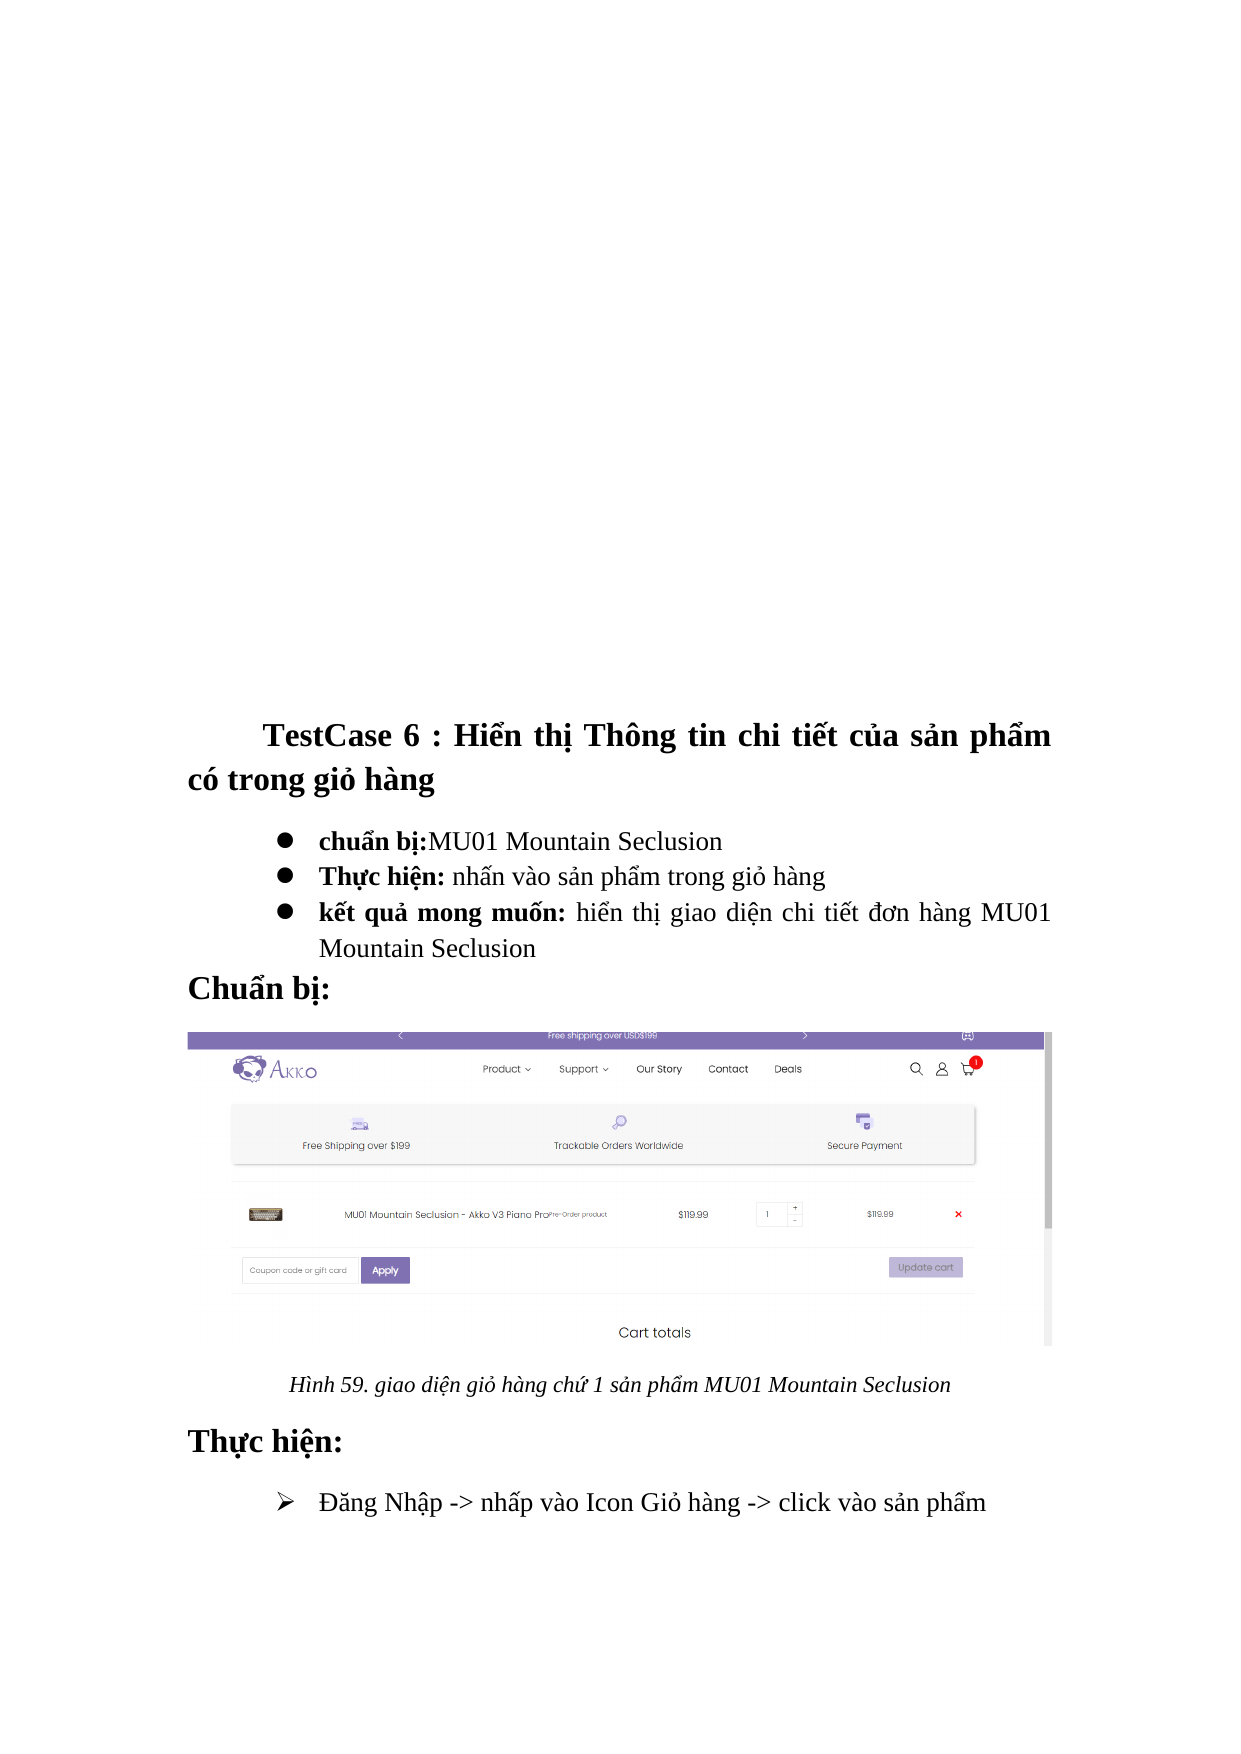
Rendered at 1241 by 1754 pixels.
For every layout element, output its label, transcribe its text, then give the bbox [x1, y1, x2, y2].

list Hình 59. giao diện giỏ hàng chứ 1 sản phẩm MU01 Mountain Seclusion [187, 1371, 1053, 1397]
picture [187, 1032, 1053, 1346]
list Thực hiện: nhấn vào sản phẩm trong giỏ hàng [275, 861, 1053, 892]
list chuẩn bị:MU01 Mountain Seclusion [275, 824, 1053, 856]
list kết quả mong muốn: hiển thị giao diện chi tiết đơn hàng MU01 Mountain Seclusion [275, 896, 1053, 963]
list Đăng Nhập -> nhấp vào Icon Giỏ hàng -> click vào sản phẩm [275, 1487, 1053, 1518]
list Thực hiện: [187, 1422, 1053, 1460]
list Chuẩn bị: [187, 968, 1053, 1006]
list TestCase 6 : Hiển thị Thông tin chi tiết của sản phẩm có trong giỏ hàng [187, 716, 1053, 798]
